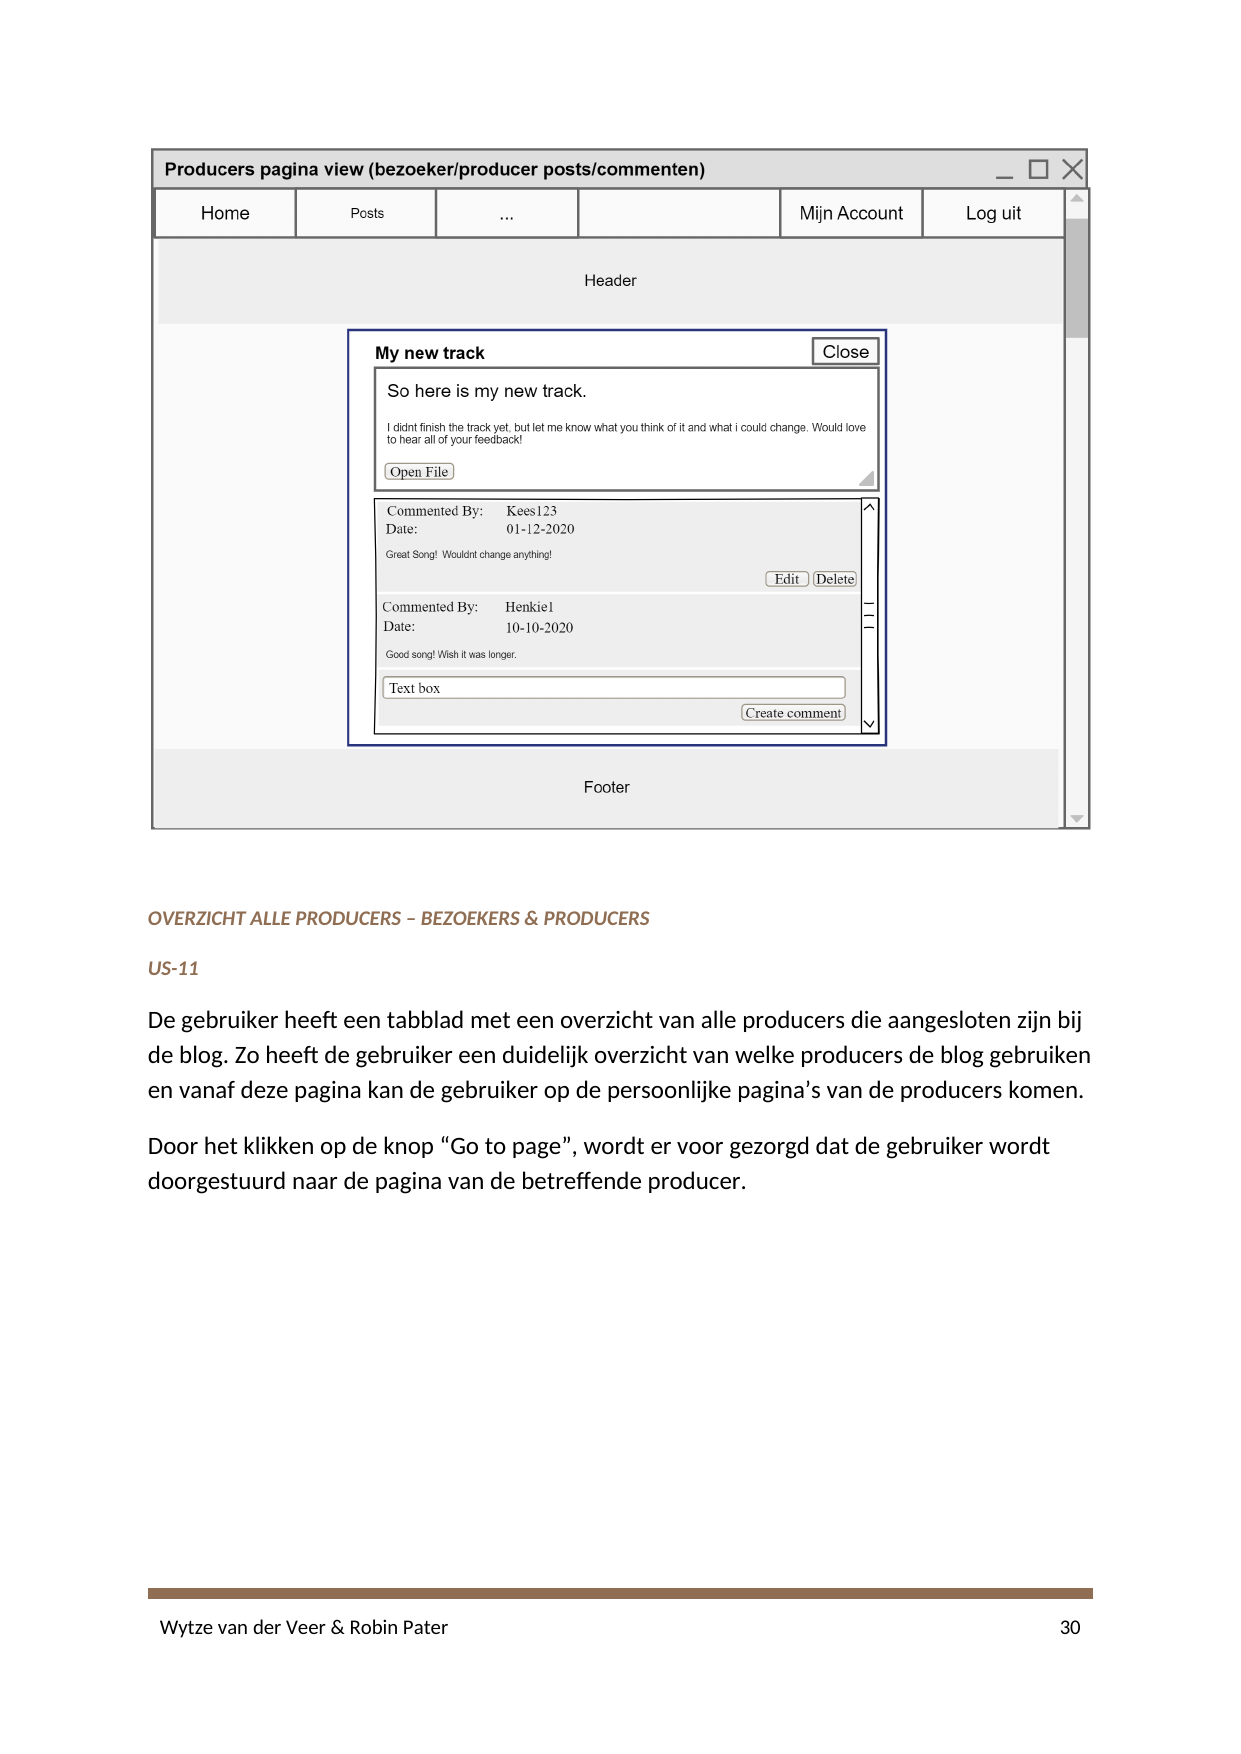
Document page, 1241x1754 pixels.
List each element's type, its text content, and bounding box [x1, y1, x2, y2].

picture [147, 147, 1093, 831]
text Overzicht alle producers – Bezoekers & Producers [148, 905, 1093, 930]
text Door het klikken op de knop “Go to page”, wordt er voor gezorgd dat de gebruiker wordt doorgestuurd naar de pagina van de betreffende producer. [148, 1131, 1093, 1196]
text De gebruiker heeft een tabblad met een overzicht van alle producers die aangesloten zijn bij de blog. Zo heeft de gebruiker een duidelijk overzicht van welke producers de blog gebruiken en vanaf deze pagina kan de gebruiker op de persoonlijke pagina’s van de producers komen. [148, 1005, 1093, 1105]
text Us-11 [148, 955, 1093, 980]
